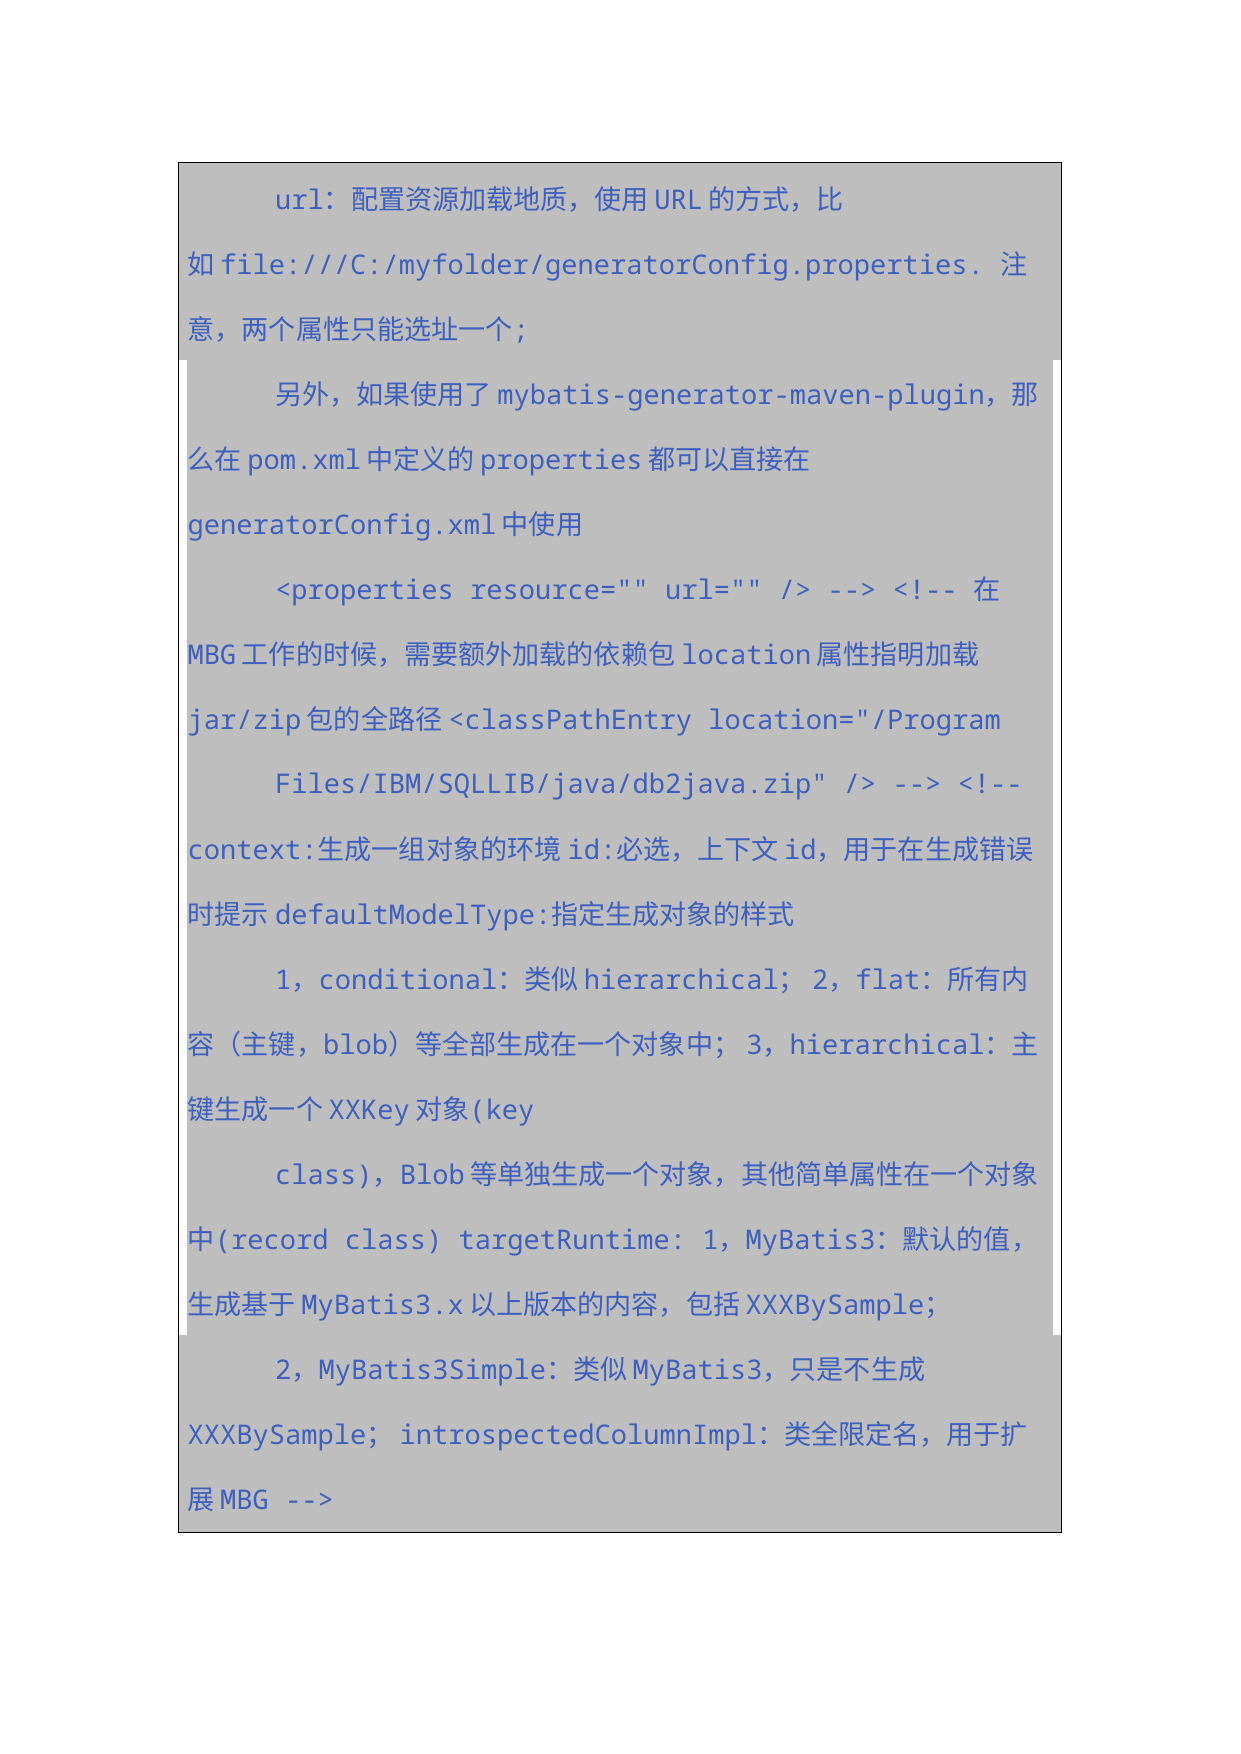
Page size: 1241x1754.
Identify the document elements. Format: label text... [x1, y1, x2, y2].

text <properties resource="" url="" /> --> <!-- 在MBG工作的时候，需要额外加载的依赖包 location属性指明加载jar/zip包的全路径 <classPathEntry location="/Program [187, 555, 1053, 750]
text 2，MyBatis3Simple：类似MyBatis3，只是不生成XXXBySample； introspectedColumnImpl：类全限定名，用于扩展MBG --> [179, 1332, 1061, 1532]
text 另外，如果使用了mybatis-generator-maven-plugin，那么在pom.xml中定义的properties都可以直接在generatorConfig.xml中使用 [187, 360, 1053, 555]
text class)，Blob等单独生成一个对象，其他简单属性在一个对象中(record class) targetRuntime: 1，MyBatis3：默认的值，生成基于MyBatis3.x以上版本的内容，包括XXXBySample； [187, 1140, 1053, 1332]
text 1，conditional：类似hierarchical； 2，flat：所有内容（主键，blob）等全部生成在一个对象中； 3，hierarchical：主键生成一个XXKey对象(key [187, 945, 1053, 1140]
text Files/IBM/SQLLIB/java/db2java.zip" /> --> <!-- context:生成一组对象的环境 id:必选，上下文id，用于在生成错误时提示 defaultModelType:指定生成对象的样式 [187, 750, 1053, 945]
text url：配置资源加载地质，使用URL的方式，比如file:///C:/myfolder/generatorConfig.properties. 注意，两个属性只能选址一个; [179, 163, 1061, 360]
